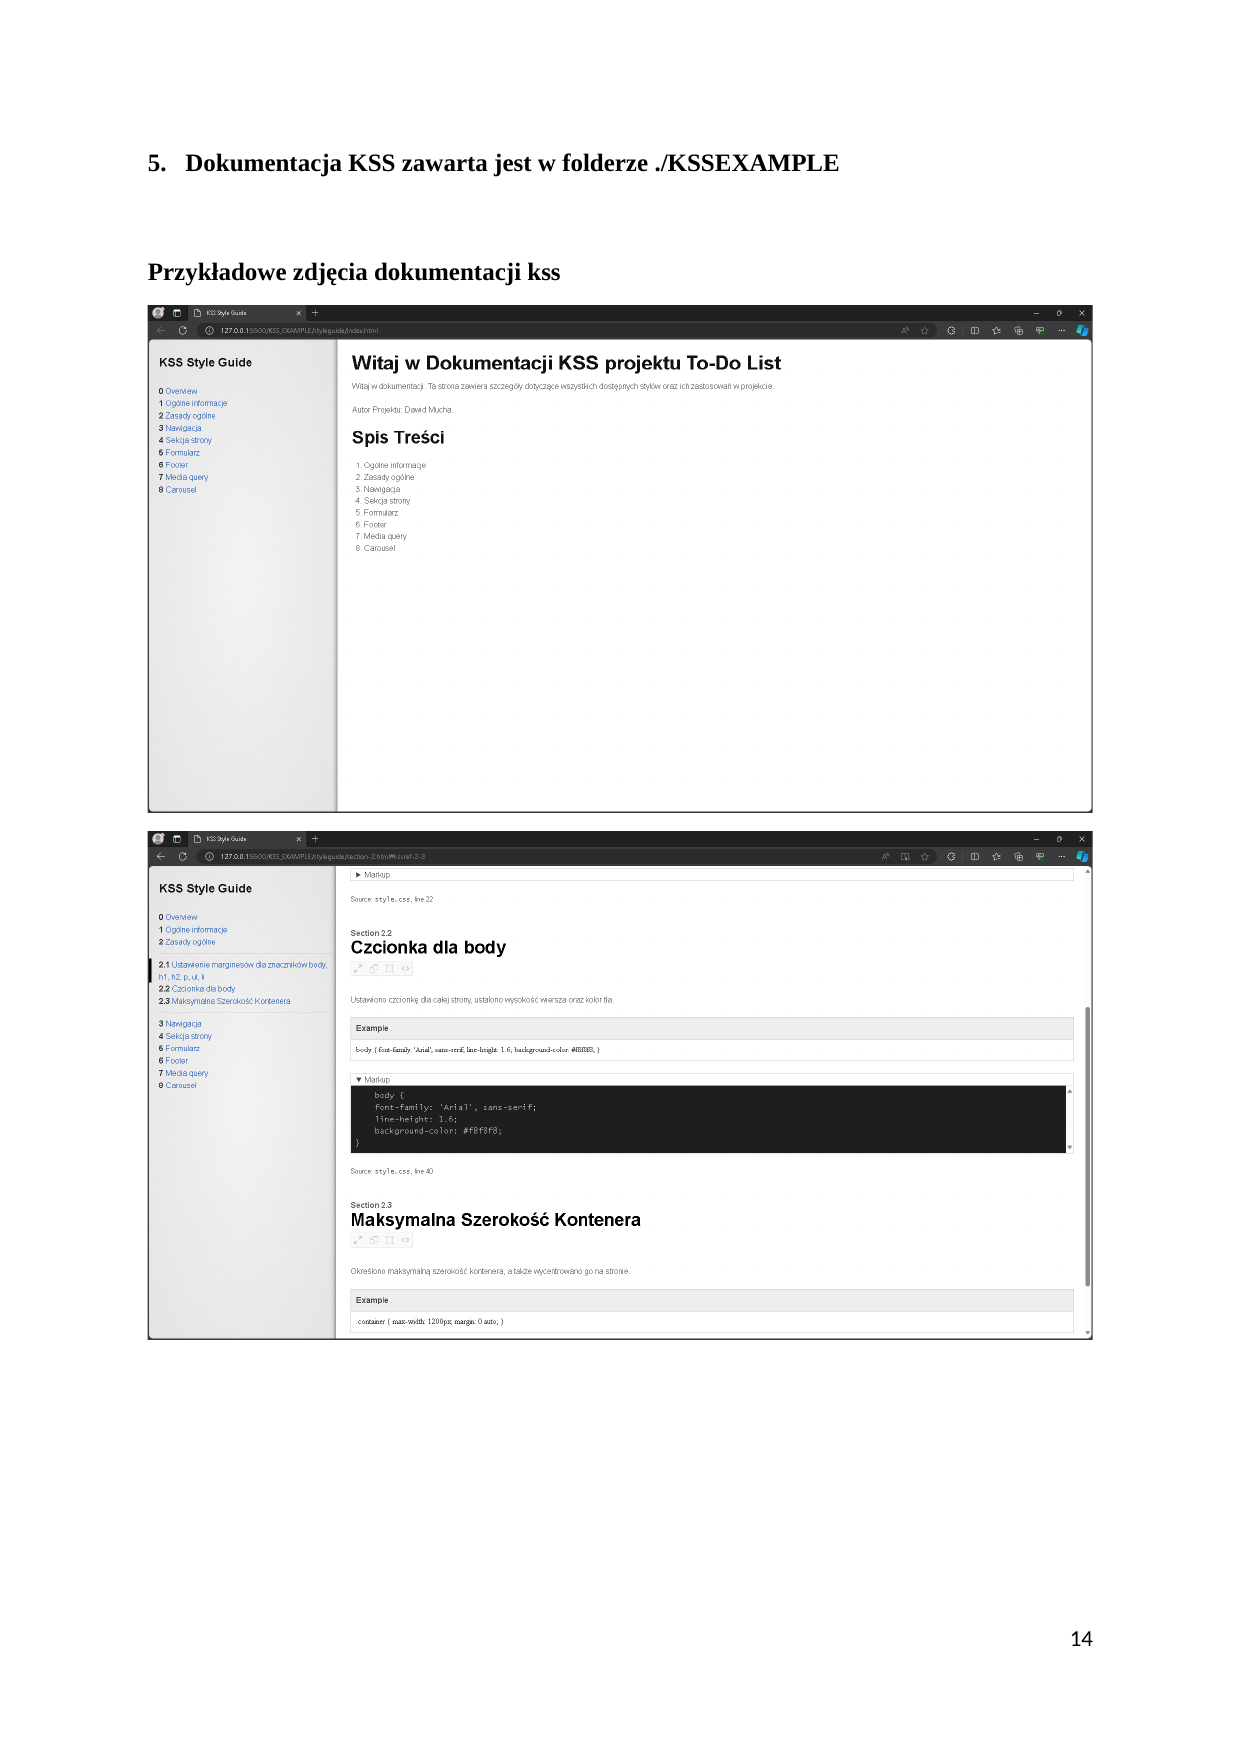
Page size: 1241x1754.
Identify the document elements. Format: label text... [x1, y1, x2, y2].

text Przykładowe zdjęcia dokumentacji kss [148, 257, 1093, 286]
list Dokumentacja KSS zawarta jest w folderze ./KSSEXAMPLE [148, 148, 1093, 176]
picture [147, 831, 1093, 1340]
picture [147, 305, 1093, 813]
